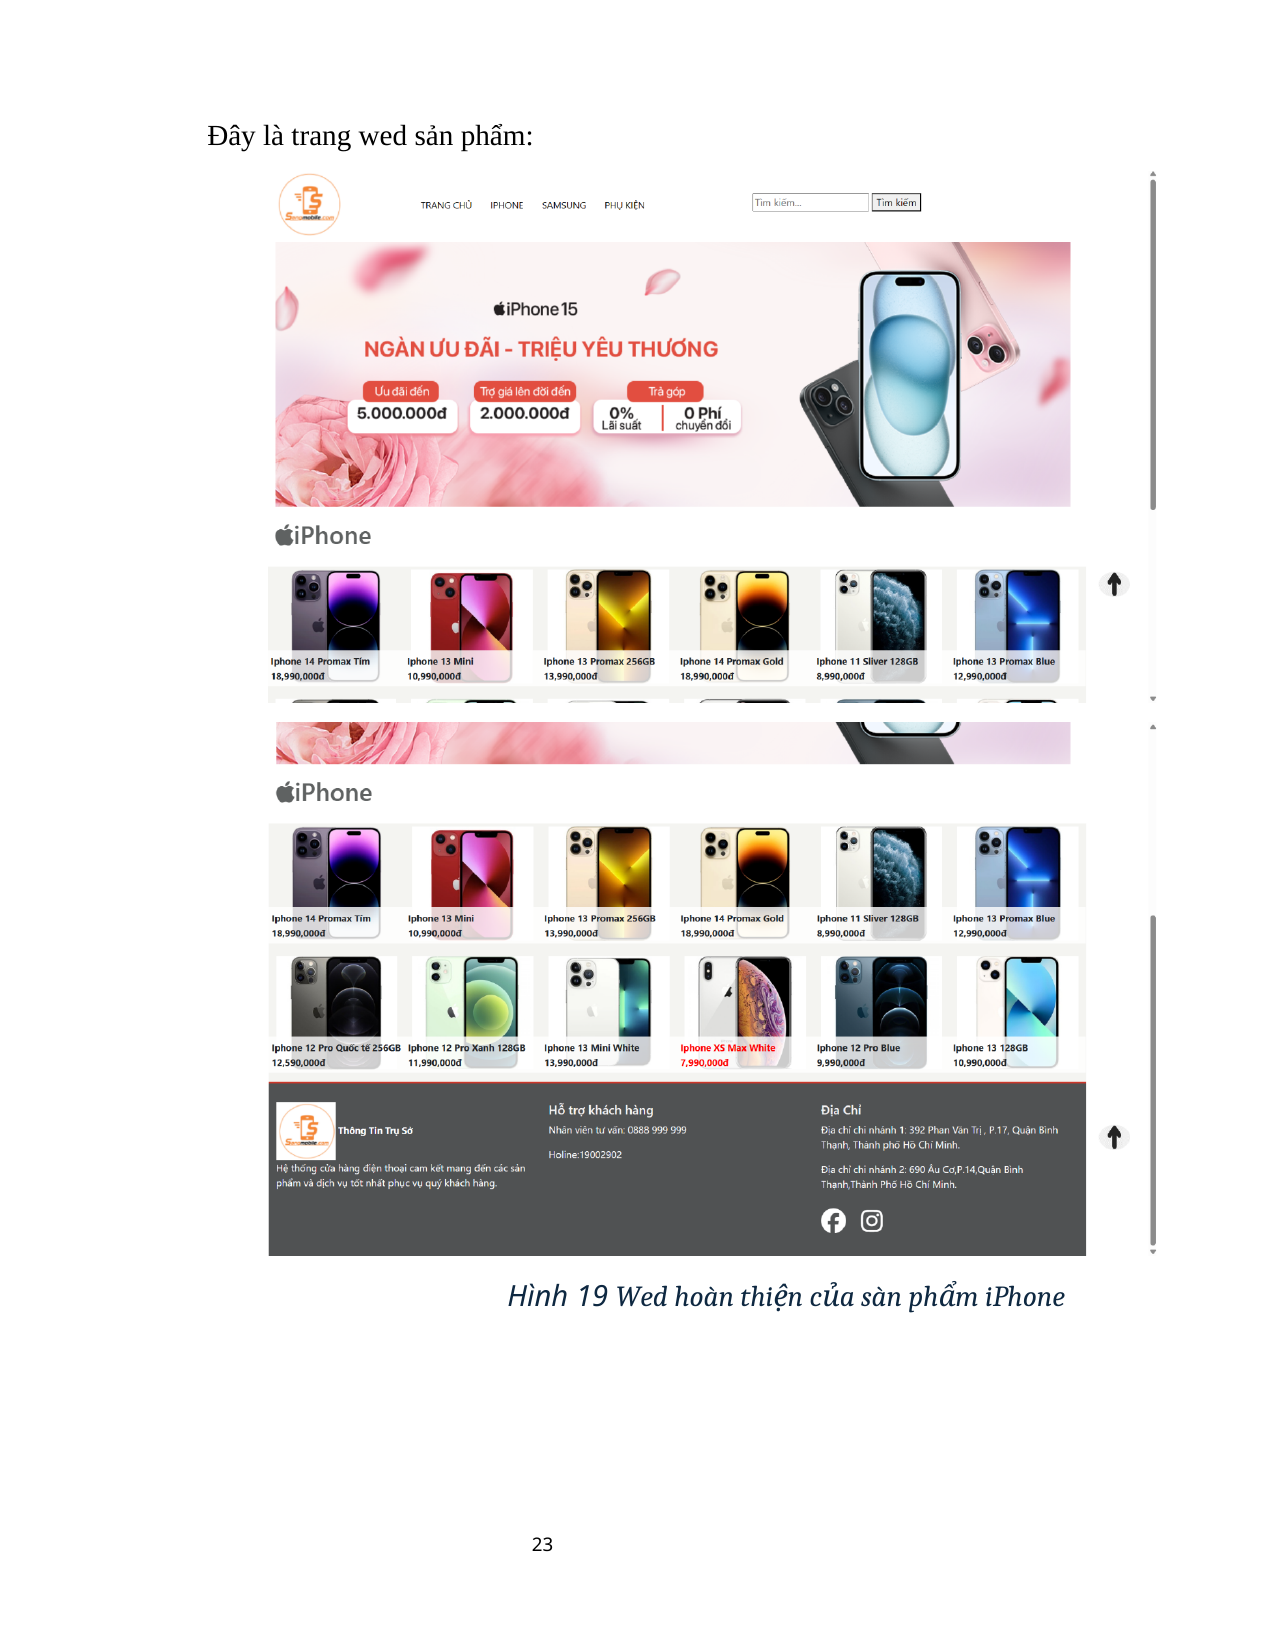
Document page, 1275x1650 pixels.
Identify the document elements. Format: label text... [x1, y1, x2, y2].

picture [207, 722, 1157, 1256]
picture [207, 171, 1157, 703]
text Hình 19 Wed hoàn thiện của sàn phẩm iPhone [432, 1275, 1156, 1315]
text Đây là trang wed sản phẩm: [207, 118, 1156, 152]
